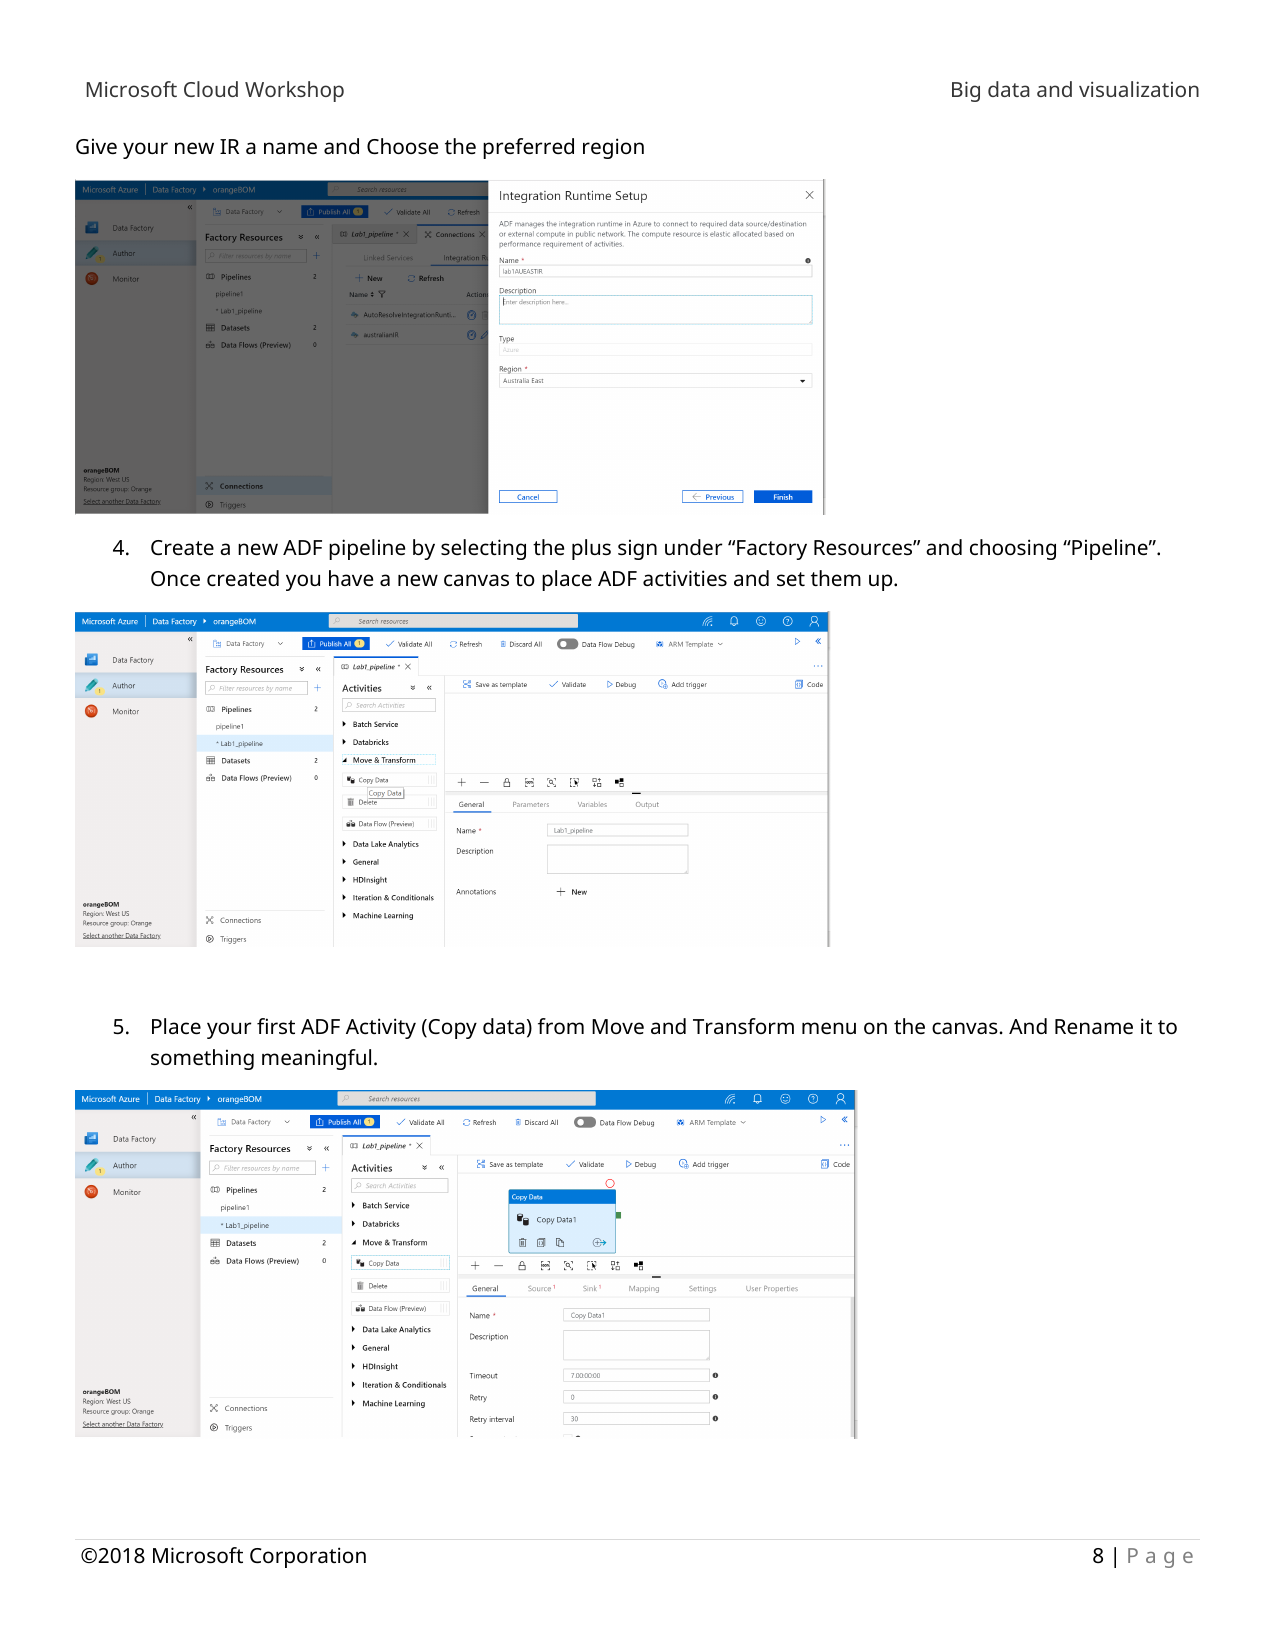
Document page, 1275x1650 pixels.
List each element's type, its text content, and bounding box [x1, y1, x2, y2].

picture [75, 179, 826, 515]
text Give your new IR a name and Choose the preferred region [75, 132, 1200, 160]
list Create a new ADF pipeline by selecting the plus sign under “Factory Resources” and choosing “Pipeline”. Once created you have a new canvas to place ADF activities and set them up. [112, 533, 1200, 592]
picture [75, 611, 831, 947]
list Place your first ADF Activity (Copy data) from Move and Transform menu on the canvas. And Rename it to something meaningful. [112, 1012, 1200, 1071]
picture [75, 1090, 858, 1439]
